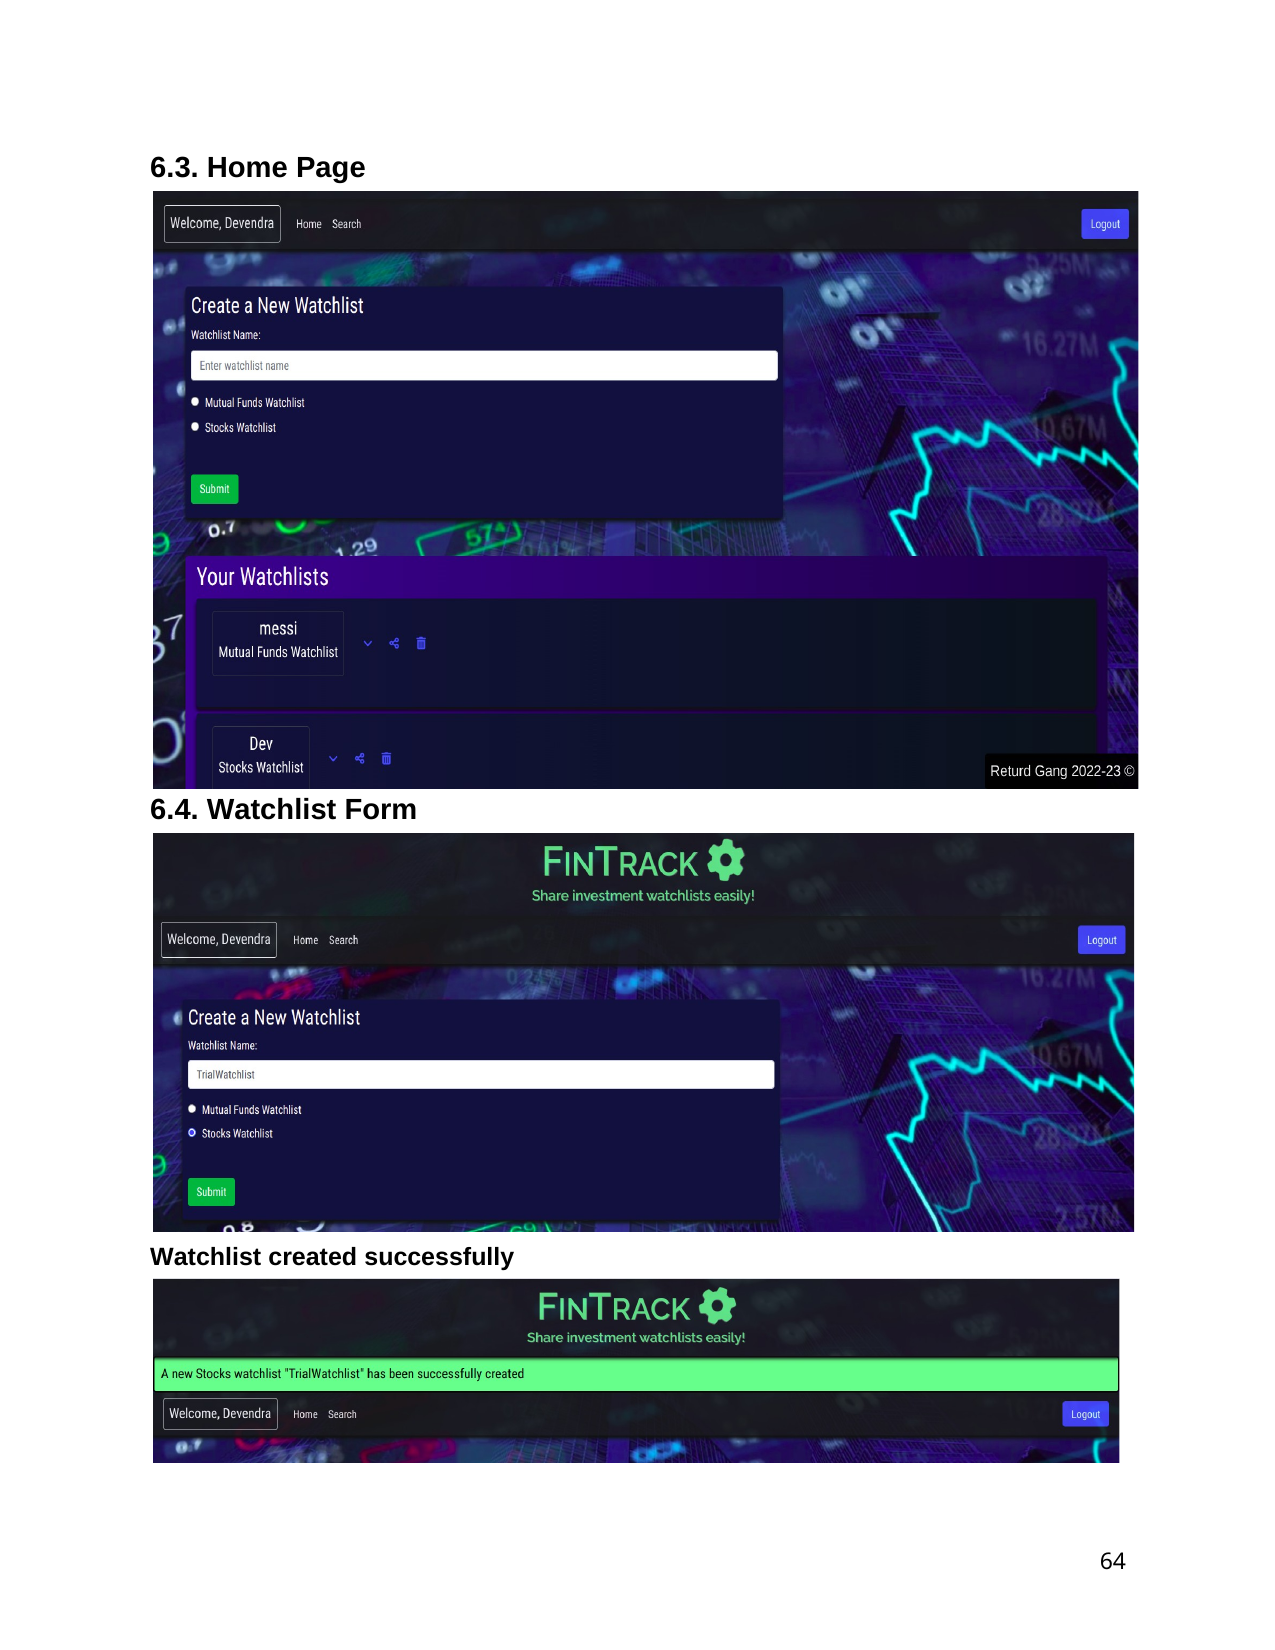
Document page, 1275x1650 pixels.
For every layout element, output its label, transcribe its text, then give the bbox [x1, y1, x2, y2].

subtitle Home Page [150, 150, 1264, 183]
text Watchlist created successfully [150, 1242, 1264, 1271]
picture [153, 833, 1135, 1232]
picture [153, 191, 1139, 789]
picture [153, 1278, 1120, 1463]
picture [1115, 978, 1135, 1064]
